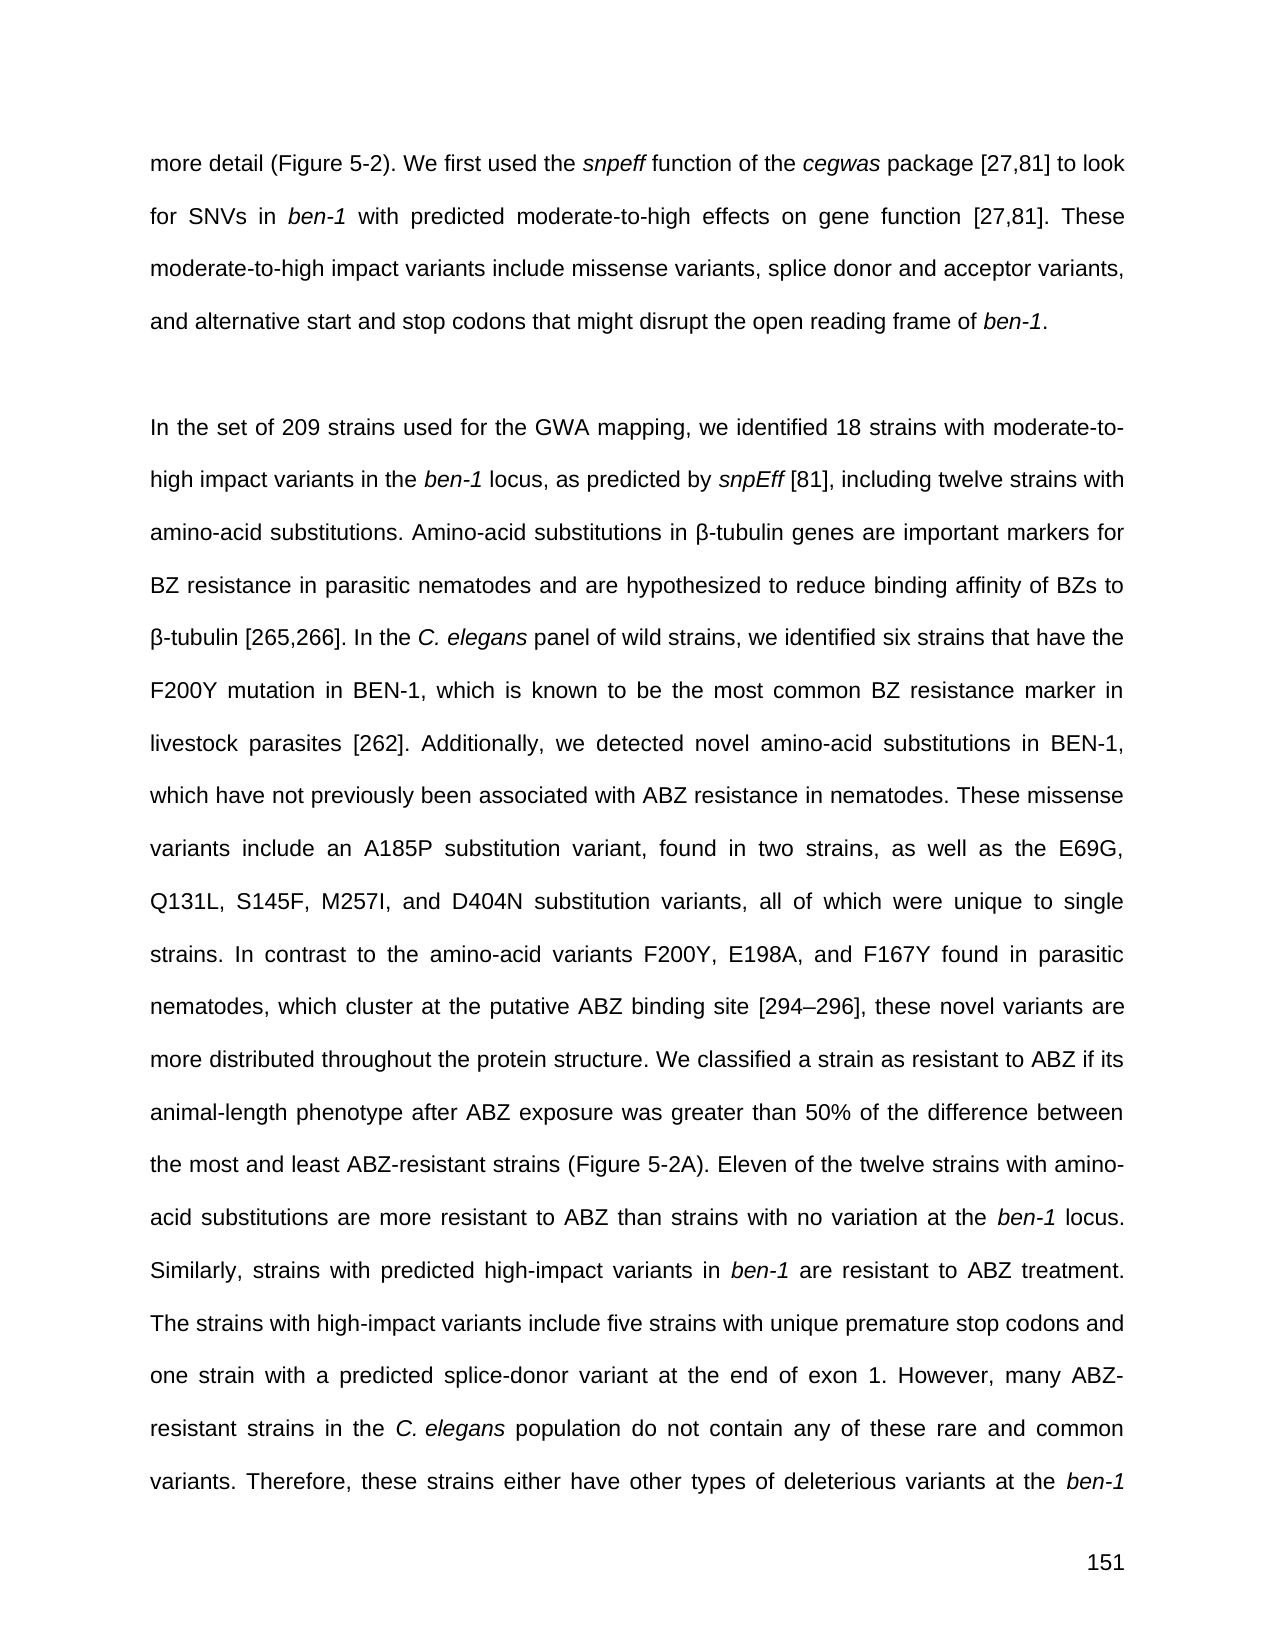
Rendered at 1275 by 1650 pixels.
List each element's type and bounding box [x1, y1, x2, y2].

text [150, 413, 1125, 1494]
text [150, 150, 1125, 334]
